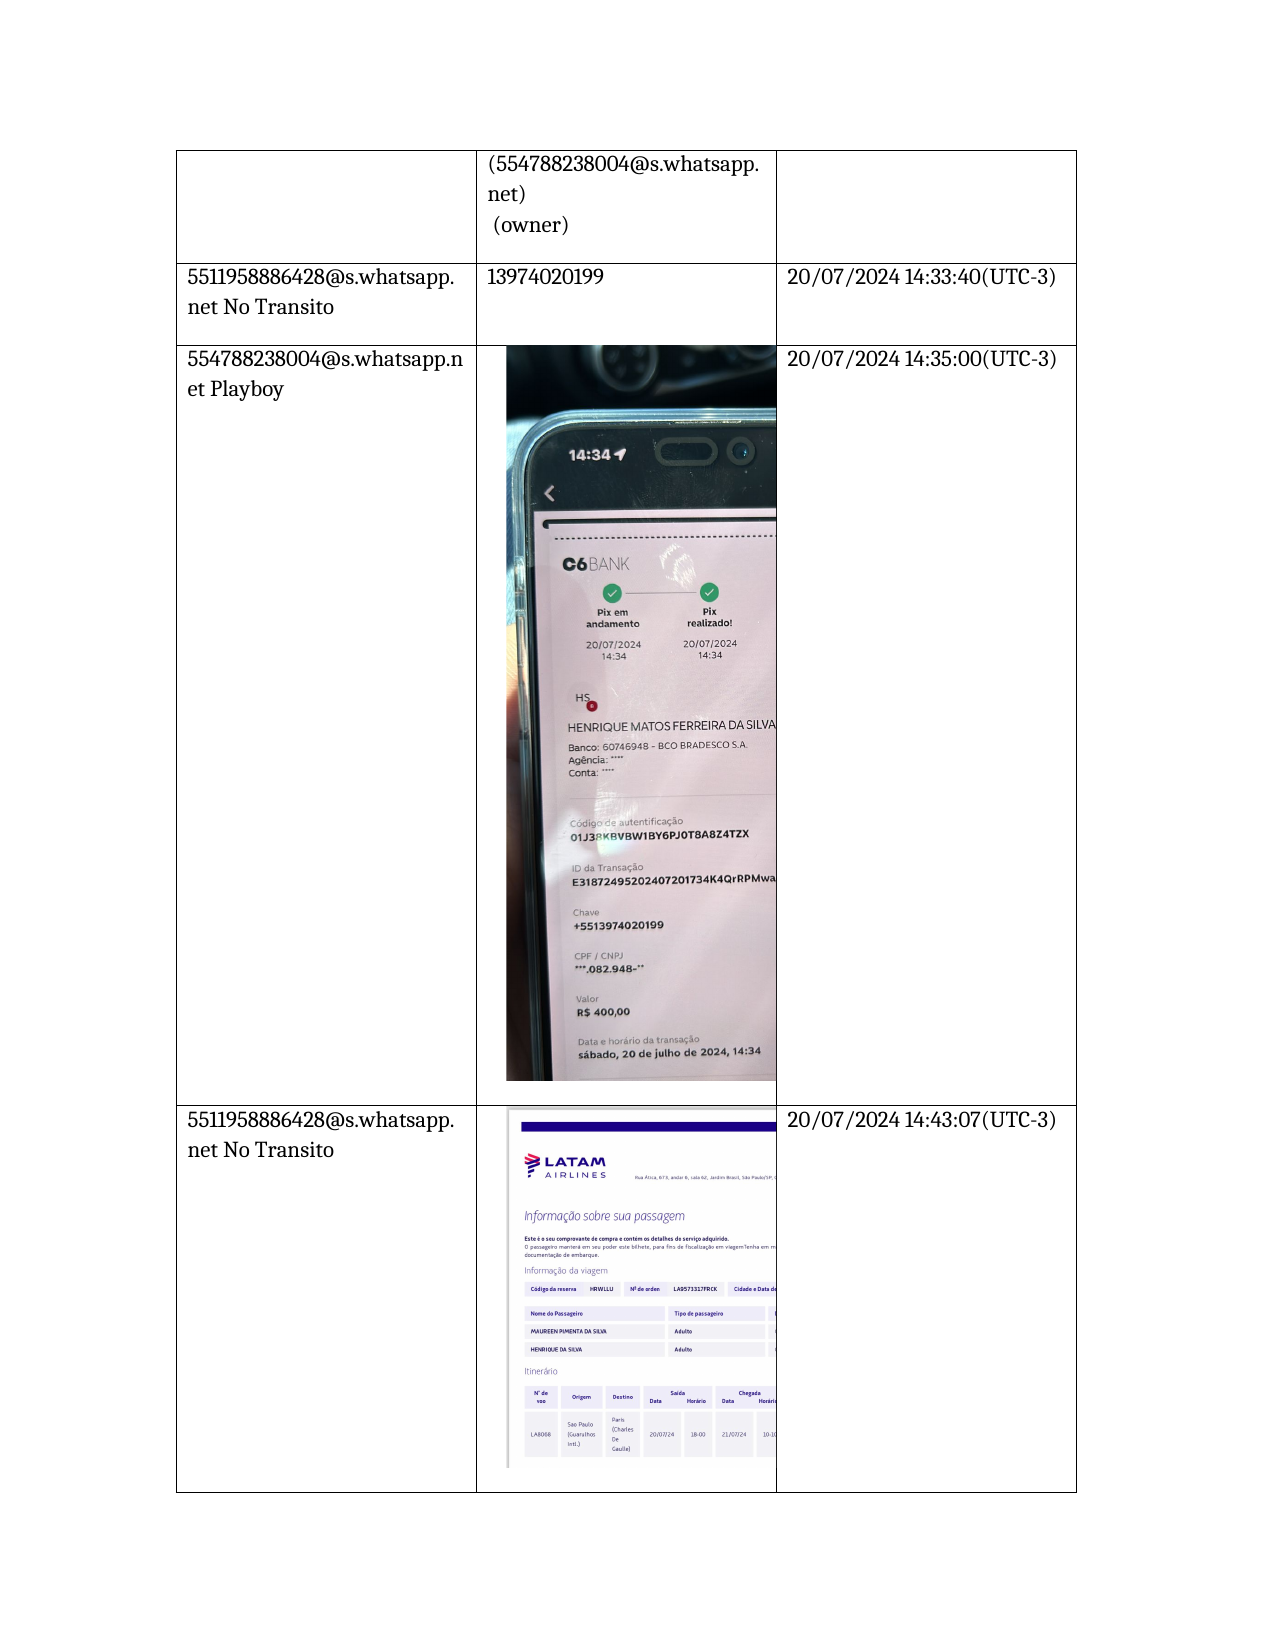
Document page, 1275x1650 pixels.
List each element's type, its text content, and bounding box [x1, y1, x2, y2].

picture [506, 1106, 777, 1468]
table_cell 13974020199 [477, 264, 776, 345]
table_cell 20/07/2024 14:35:00(UTC-3) [777, 346, 1076, 1105]
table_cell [477, 151, 776, 262]
table_cell [477, 346, 776, 1105]
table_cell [177, 151, 476, 262]
table_cell 20/07/2024 14:33:40(UTC-3) [777, 264, 1076, 345]
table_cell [777, 151, 1076, 262]
table_cell 5511958886428@s.whatsapp.net No Transito [177, 1106, 476, 1492]
table_cell [477, 1106, 776, 1492]
table_cell 554788238004@s.whatsapp.net Playboy [177, 346, 476, 1105]
table_cell 20/07/2024 14:43:07(UTC-3) [777, 1106, 1076, 1492]
picture [506, 345, 777, 1081]
table_cell 5511958886428@s.whatsapp.net No Transito [177, 264, 476, 345]
